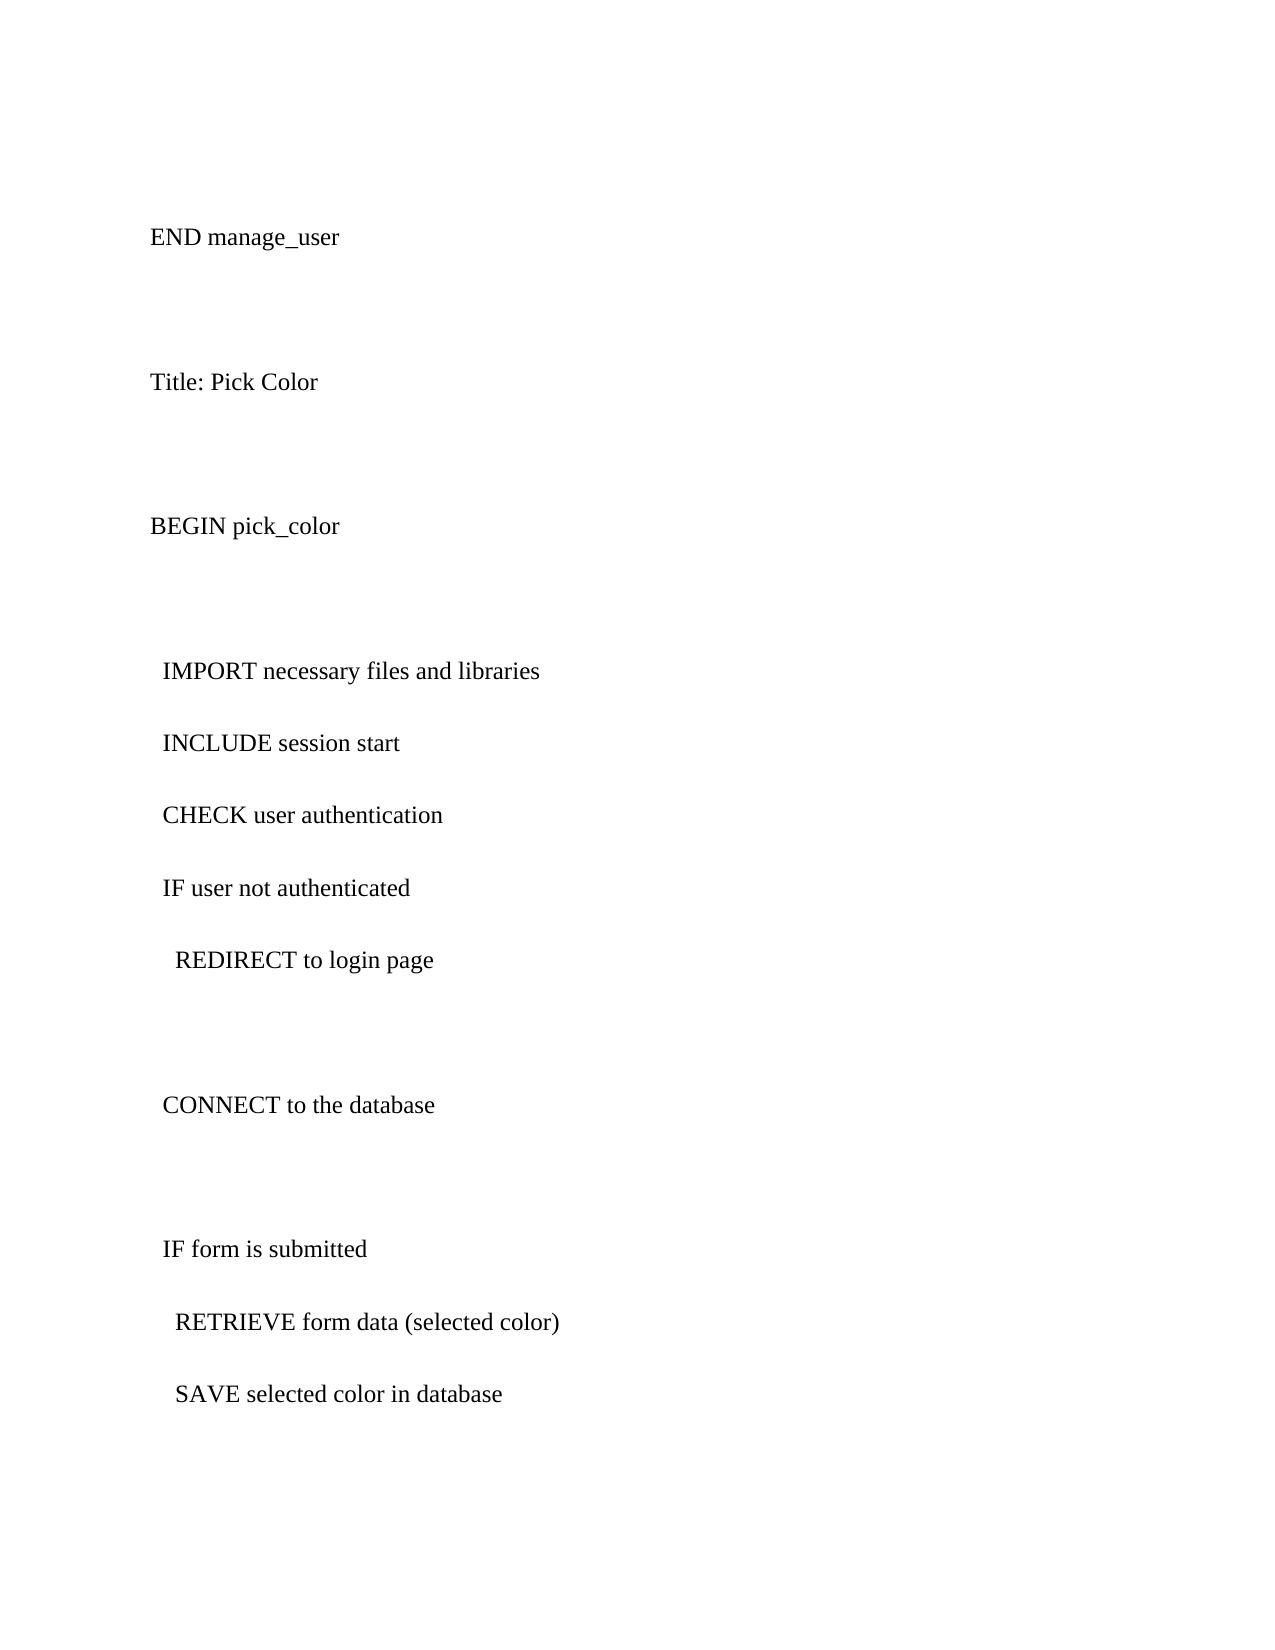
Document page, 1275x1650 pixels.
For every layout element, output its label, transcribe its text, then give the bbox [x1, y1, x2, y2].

text RETRIEVE form data (selected color) [150, 1307, 1125, 1335]
text BEGIN pick_color [150, 511, 1125, 540]
text IF user not authenticated [150, 873, 1125, 902]
text CHECK user authentication [150, 801, 1125, 829]
text IF form is submitted [150, 1234, 1125, 1263]
text Title: Pick Color [150, 367, 1125, 396]
text INCLUDE session start [150, 728, 1125, 757]
text REDIRECT to login page [150, 945, 1125, 974]
text IMPORT necessary files and libraries [150, 656, 1125, 685]
text CONNECT to the database [150, 1090, 1125, 1118]
text SAVE selected color in database [150, 1379, 1125, 1408]
text END manage_user [150, 222, 1125, 251]
